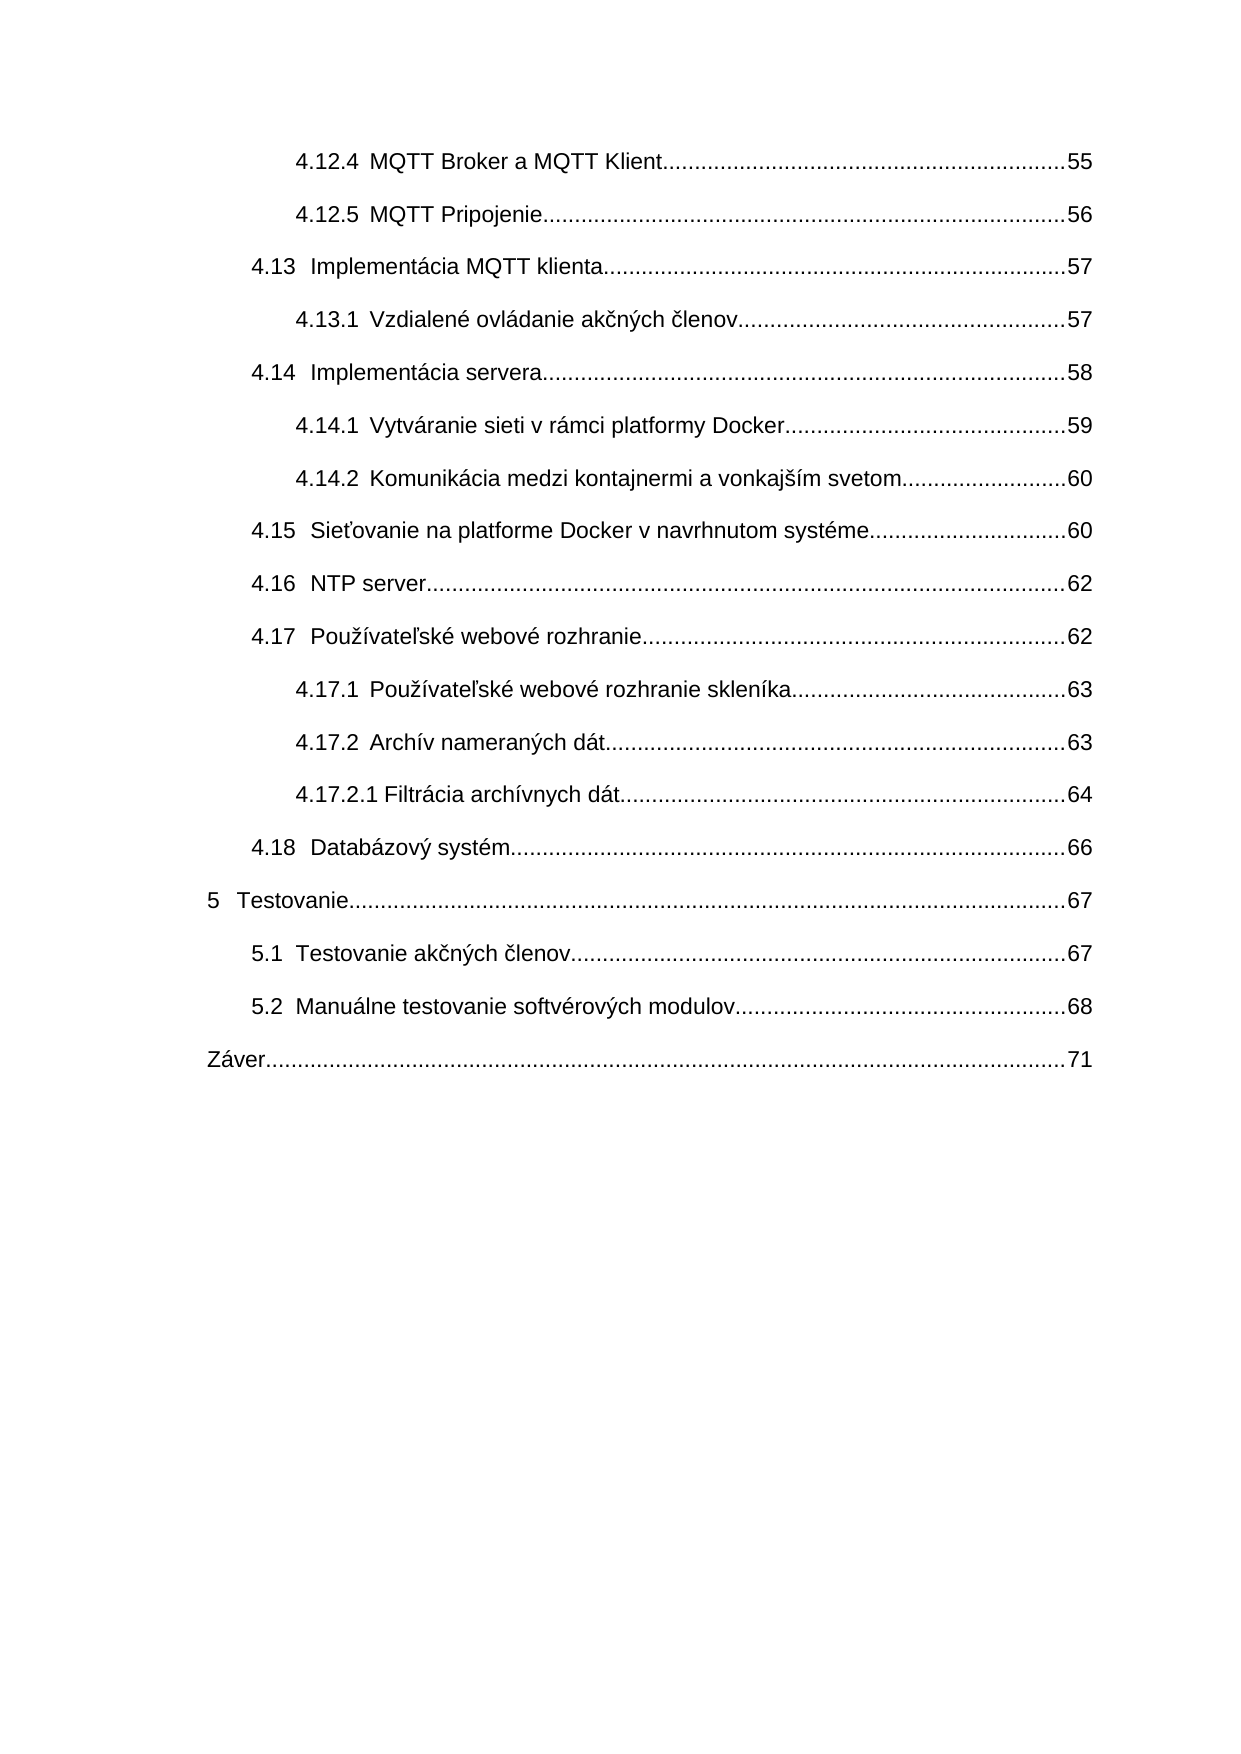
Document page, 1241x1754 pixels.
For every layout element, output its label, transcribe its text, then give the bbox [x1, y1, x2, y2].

text 4.14.1 Vytváranie sieti v rámci platformy Docker 59 [295, 412, 1092, 438]
text 4.13.1 Vzdialené ovládanie akčných členov 57 [295, 306, 1092, 332]
text 4.13 Implementácia MQTT klienta 57 [251, 253, 1092, 280]
text 4.15 Sieťovanie na platforme Docker v navrhnutom systéme 60 [251, 517, 1092, 544]
text 4.16 NTP server 62 [251, 570, 1092, 597]
text 4.14 Implementácia servera 58 [251, 359, 1092, 385]
text 5.2 Manuálne testovanie softvérových modulov 68 [251, 993, 1092, 1019]
text 5 Testovanie 67 [207, 887, 1092, 913]
text 5.1 Testovanie akčných členov 67 [251, 940, 1092, 966]
text 4.17.2 Archív nameraných dát 63 [295, 729, 1092, 755]
text 4.18 Databázový systém 66 [251, 834, 1092, 861]
text 4.17.2.1 Filtrácia archívnych dát 64 [295, 781, 1092, 808]
text 4.14.2 Komunikácia medzi kontajnermi a vonkajším svetom 60 [295, 464, 1092, 491]
text 4.12.5 MQTT Pripojenie 56 [295, 201, 1092, 227]
text 4.12.4 MQTT Broker a MQTT Klient 55 [295, 148, 1092, 174]
text Záver 71 [207, 1046, 1092, 1072]
text 4.17 Používateľské webové rozhranie 62 [251, 623, 1092, 649]
text 4.17.1 Používateľské webové rozhranie skleníka 63 [295, 676, 1092, 702]
